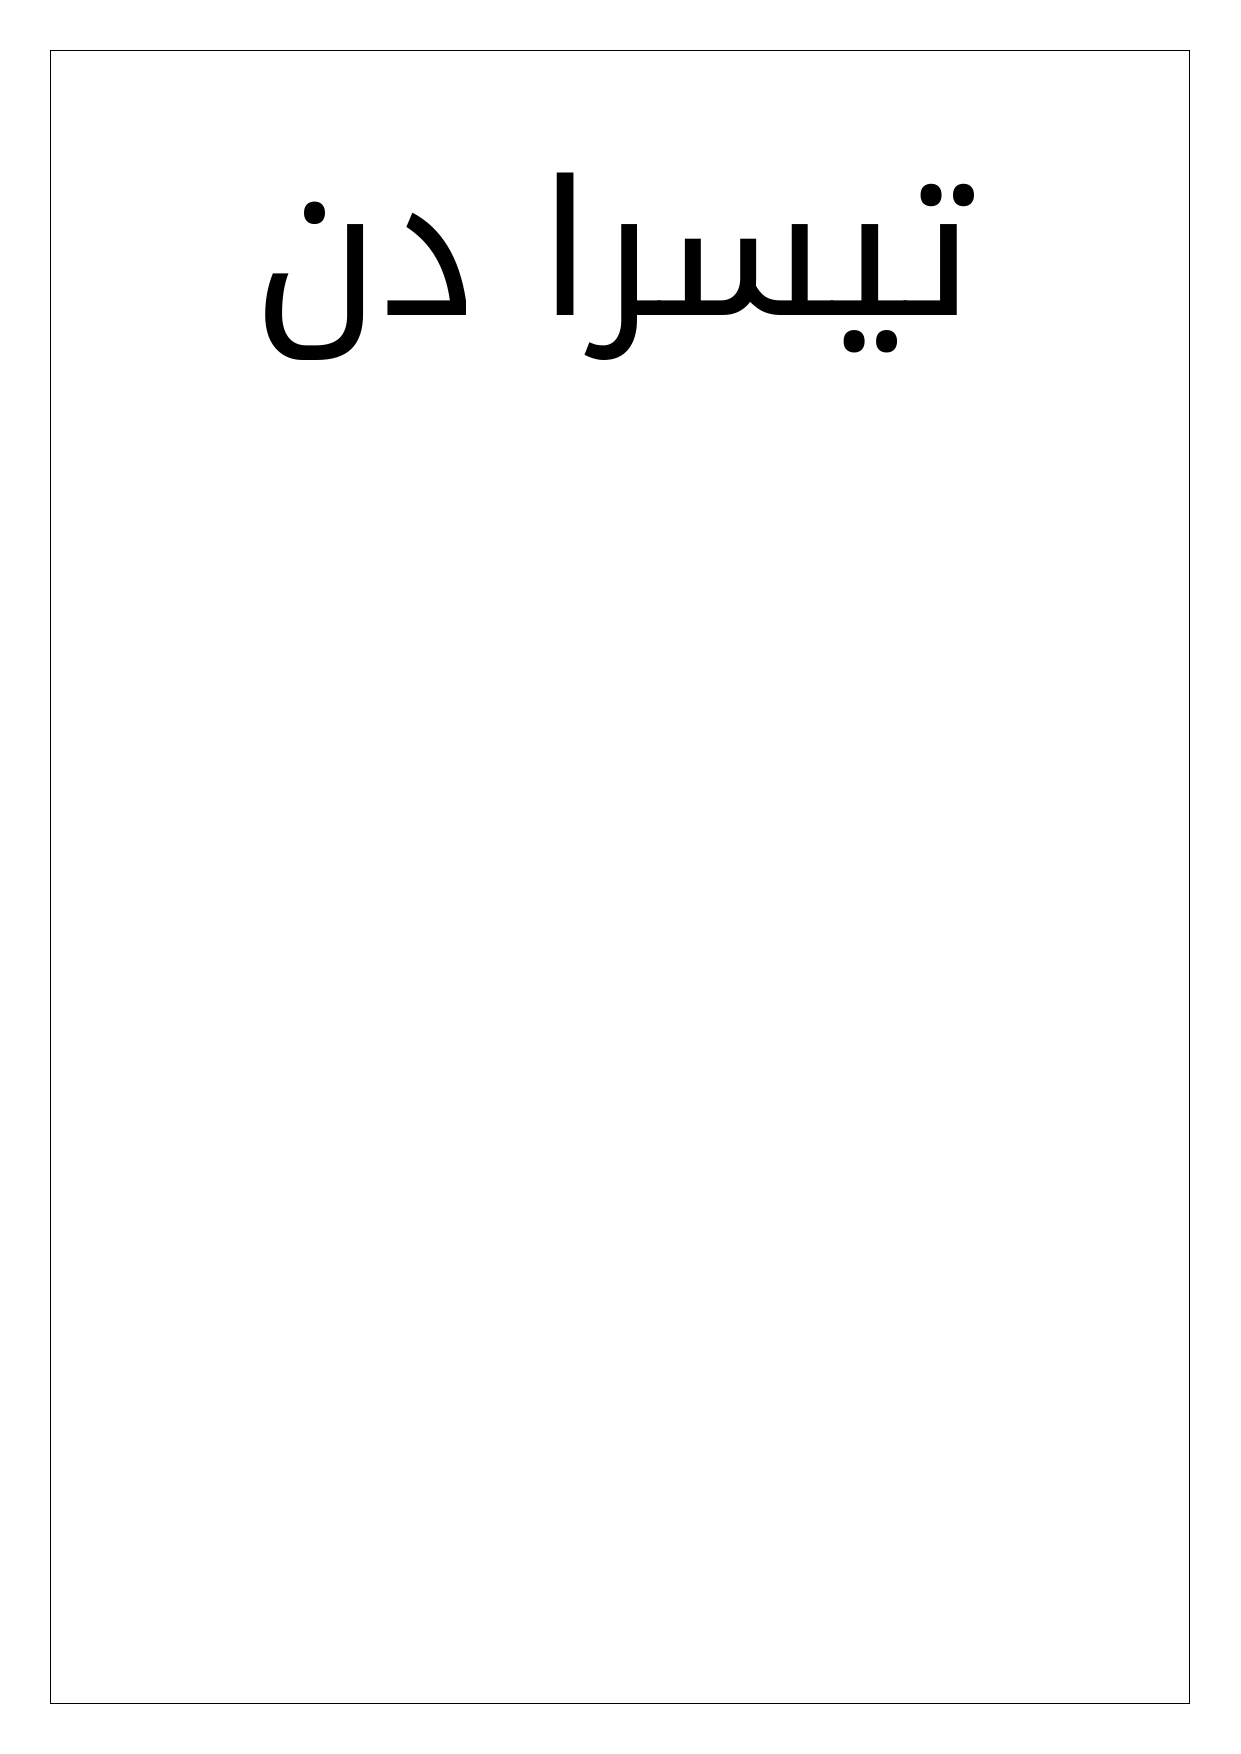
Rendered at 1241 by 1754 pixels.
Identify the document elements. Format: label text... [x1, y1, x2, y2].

subtitle تیسرا دن [75, 75, 1090, 431]
